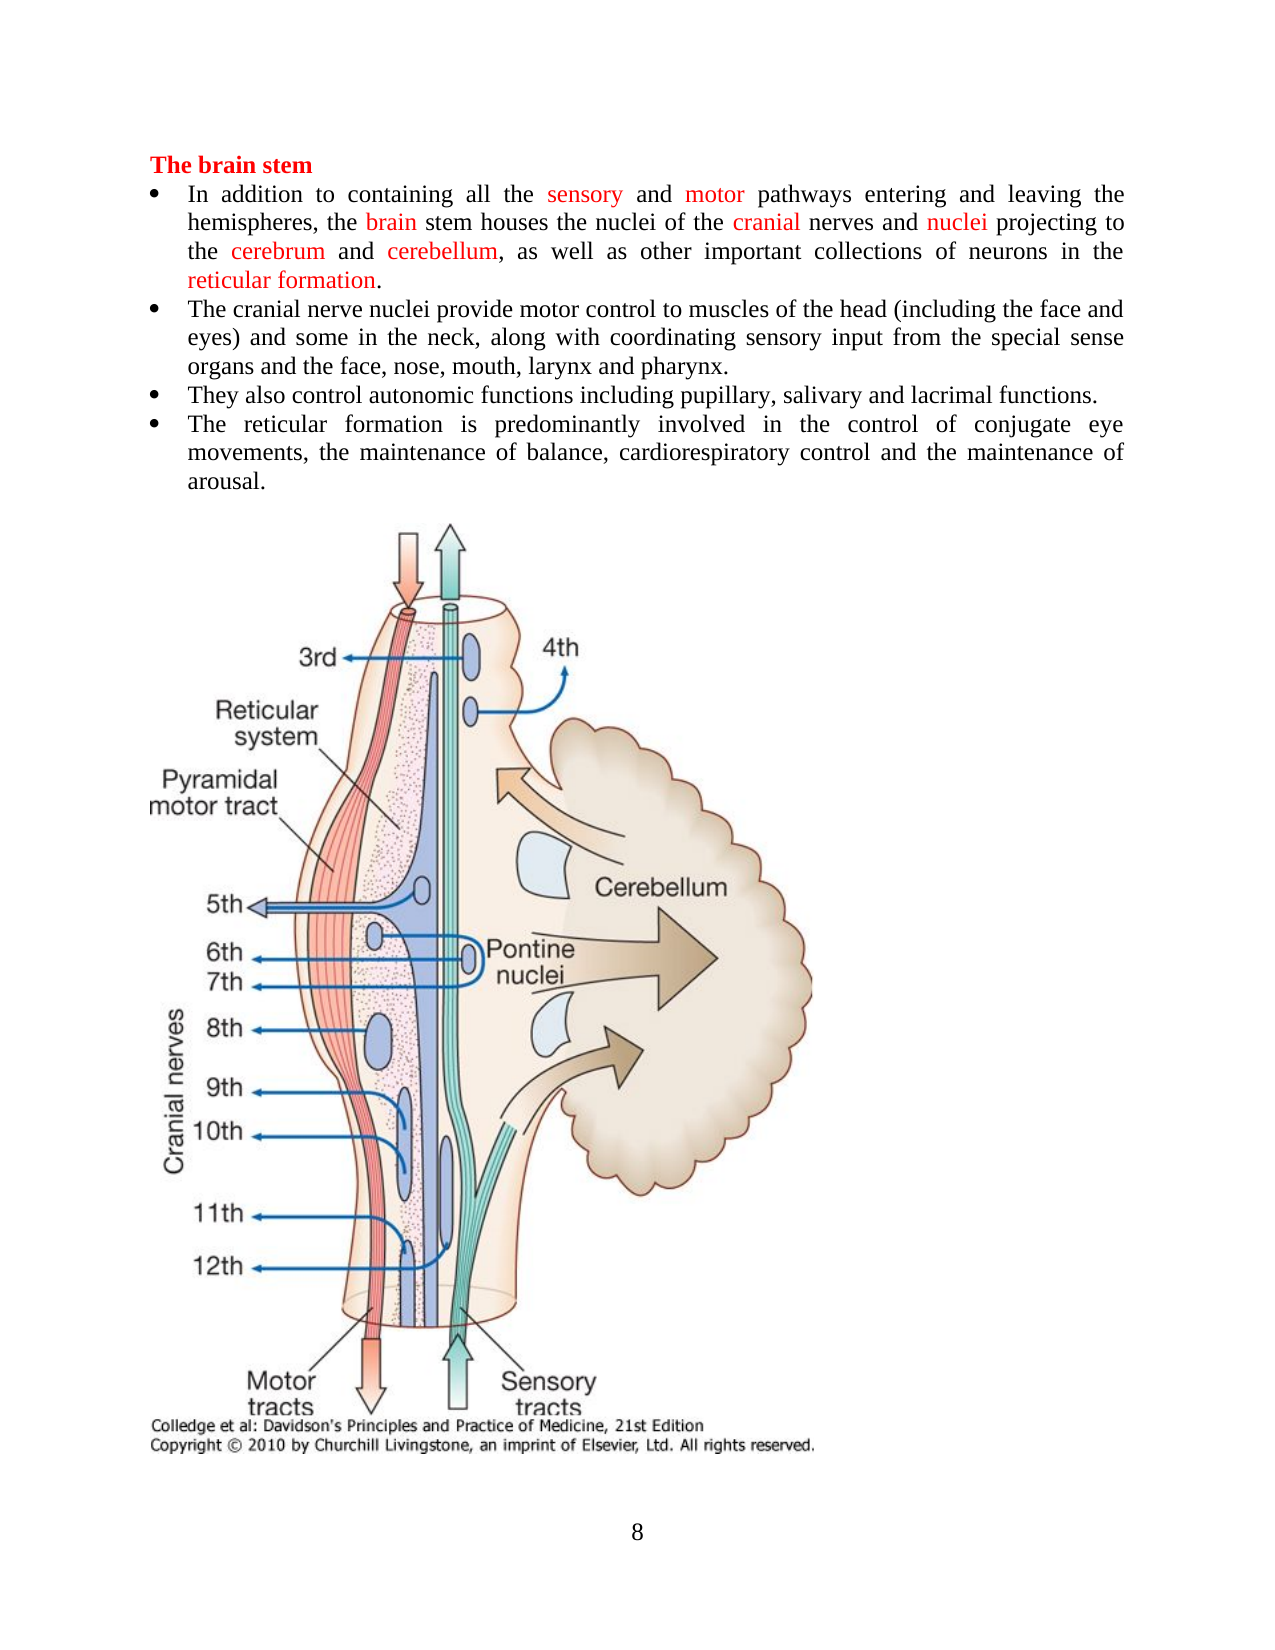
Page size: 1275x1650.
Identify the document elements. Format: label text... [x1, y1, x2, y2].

table_cell The brain stem [150, 150, 1125, 179]
picture [150, 523, 814, 1454]
table_header In addition to containing all the sensory and motor pathways entering and leaving the hemispheres, the brain stem houses the nuclei of the cranial nerves and nuclei projecting to the cerebrum and cerebellum, as well as other important collections of neurons in the reticular formation. The cranial nerve nuclei provide motor control to muscles of the head (including the face and eyes) and some in the neck, along with coordinating sensory input from the special sense organs and the face, nose, mouth, larynx and pharynx. They also control autonomic functions including pupillary, salivary and lacrimal functions. The reticular formation is predominantly involved in the control of conjugate eye movements, the maintenance of balance, cardiorespiratory control and the maintenance of arousal. [150, 179, 1125, 495]
